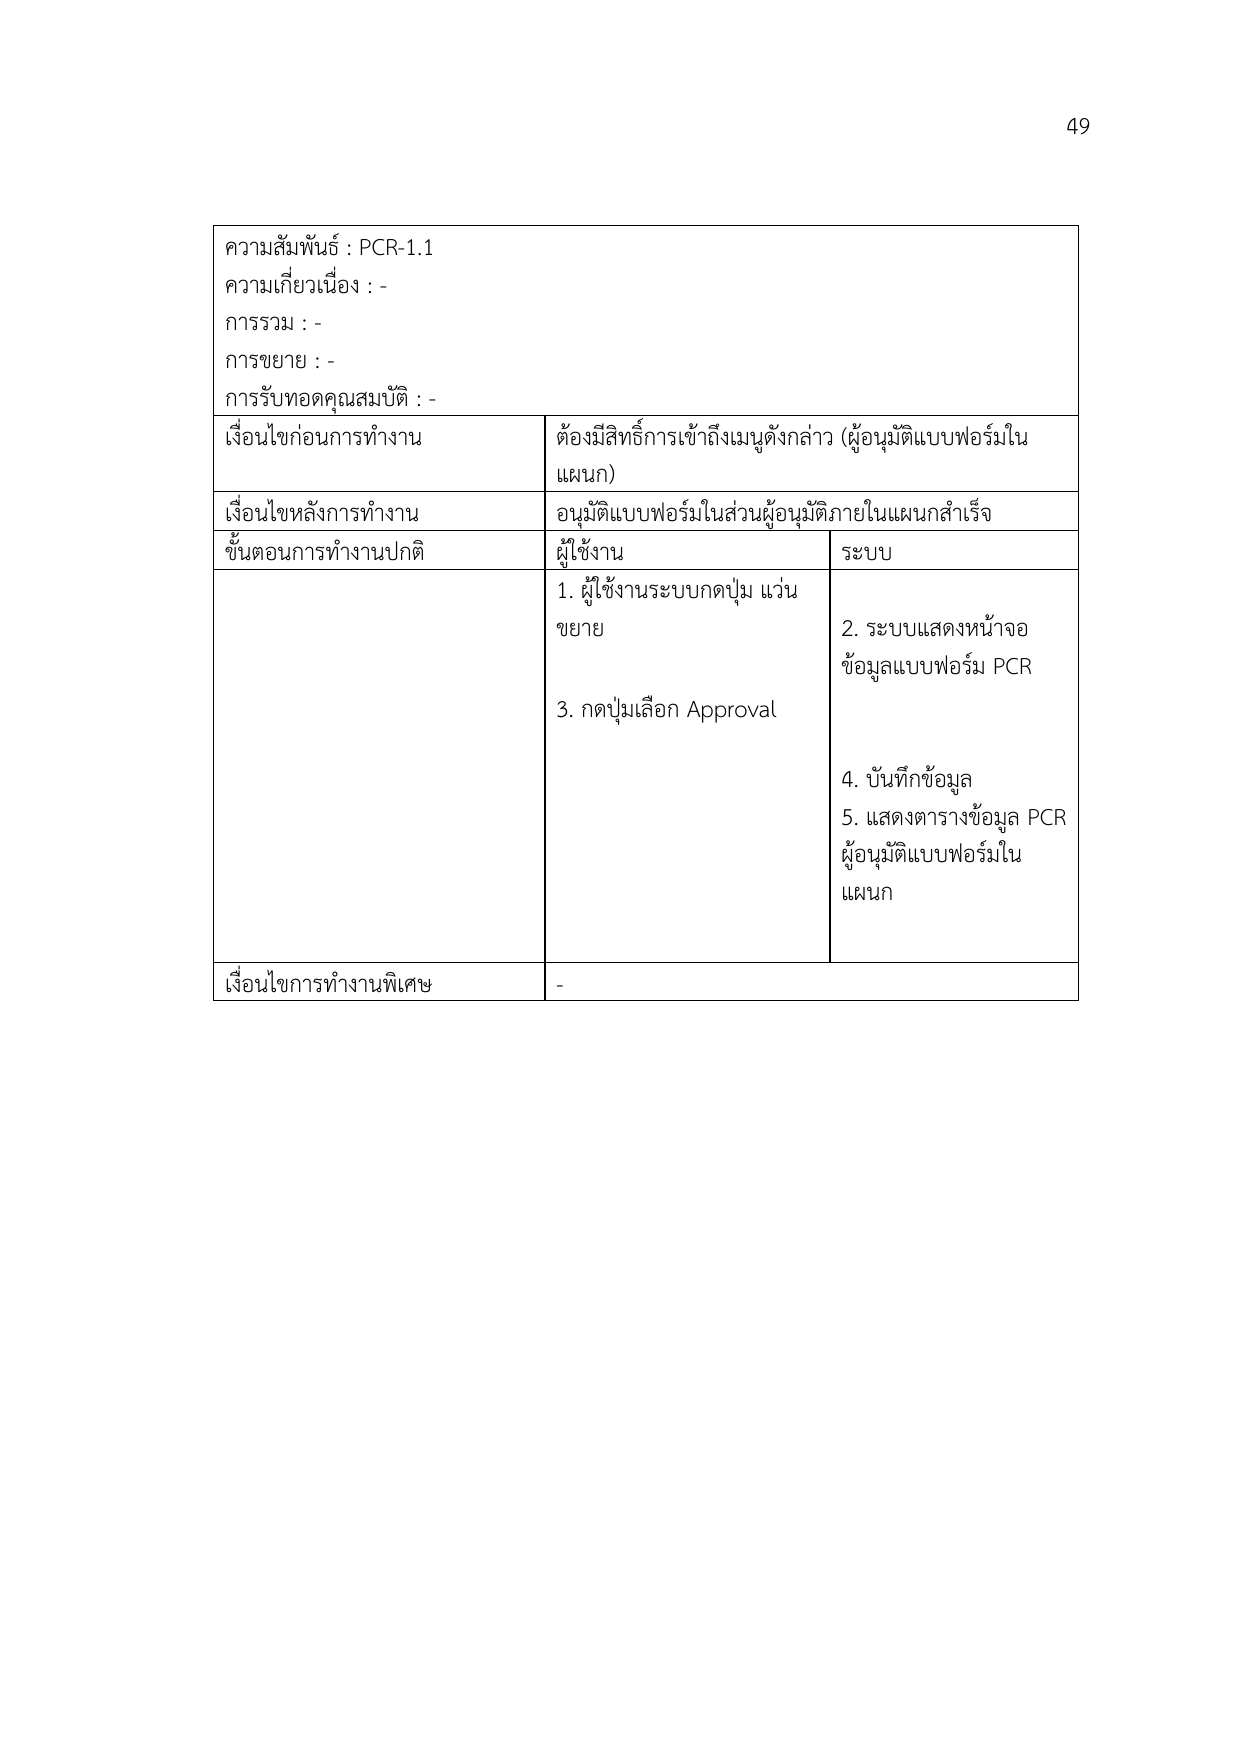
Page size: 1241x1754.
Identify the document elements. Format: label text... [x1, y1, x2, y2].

table_cell 2. ระบบแสดงหน้าจอข้อมูลแบบฟอร์ม PCR 4. บันทึกข้อมูล 5. แสดงตารางข้อมูล PCR ผู้อนุมัติแบบฟอร์มในแผนก [831, 570, 1078, 962]
table_cell 1. ผู้ใช้งานระบบกดปุ่ม แว่นขยาย 3. กดปุ่มเลือก Approval [546, 570, 829, 962]
table_cell เงื่อนไขก่อนการทำงาน [214, 416, 544, 491]
table_cell ระบบ [831, 531, 1078, 568]
table_cell เงื่อนไขการทำงานพิเศษ [214, 963, 544, 1000]
table_cell เงื่อนไขหลังการทำงาน [214, 492, 544, 530]
table_cell ขั้นตอนการทำงานปกติ [214, 531, 544, 568]
table_cell [214, 570, 544, 962]
table_cell - [546, 963, 1078, 1000]
table_cell ผู้ใช้งาน [546, 531, 829, 568]
table_cell ต้องมีสิทธิ์การเข้าถึงเมนูดังกล่าว (ผู้อนุมัติแบบฟอร์มในแผนก) [546, 416, 1078, 491]
table_cell ความสัมพันธ์ : PCR-1.1 ความเกี่ยวเนื่อง : - การรวม : - การขยาย : - การรับทอดคุณสมบัติ : - [214, 226, 1078, 414]
table_cell อนุมัติแบบฟอร์มในส่วนผู้อนุมัติภายในแผนกสำเร็จ [546, 492, 1078, 530]
